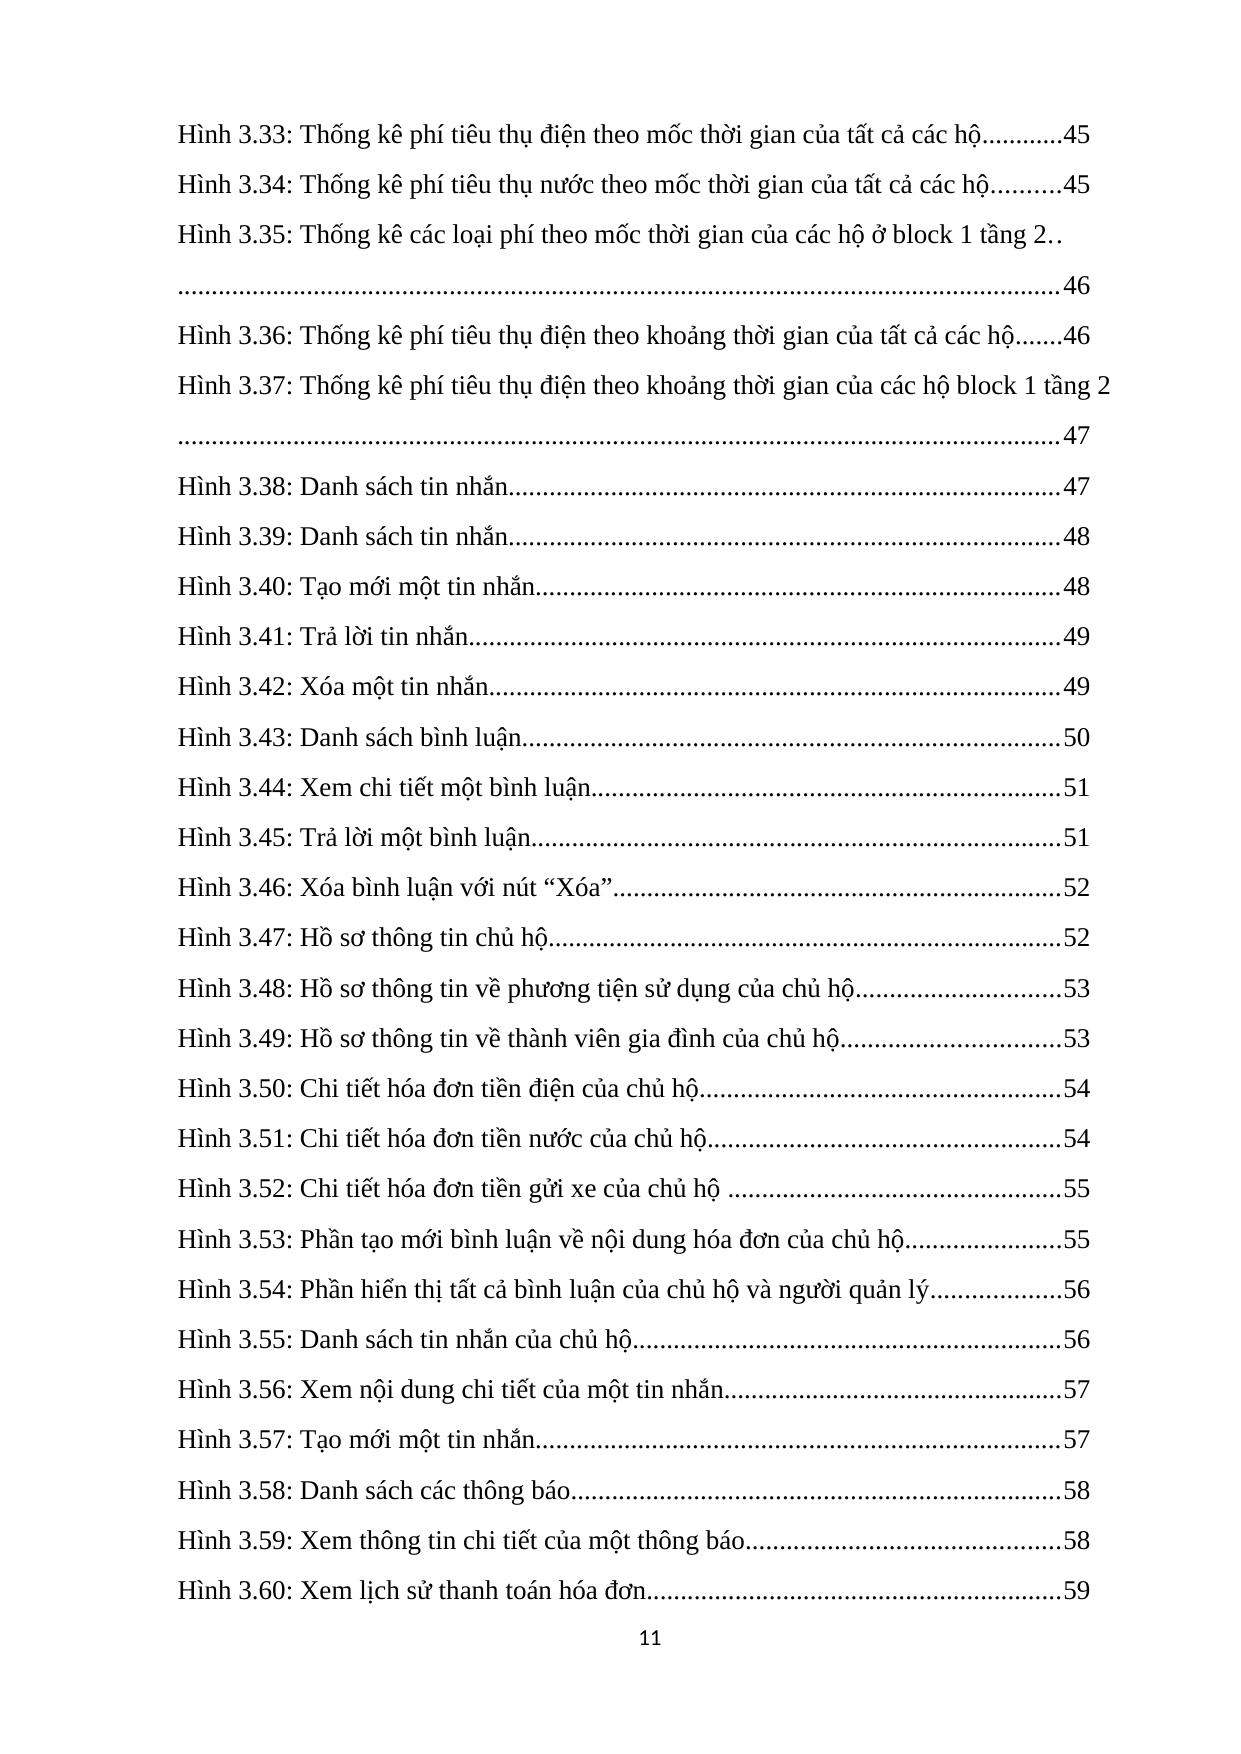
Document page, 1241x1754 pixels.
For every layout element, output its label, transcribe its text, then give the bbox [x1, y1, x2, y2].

text Hình 3.46: Xóa bình luận với nút “Xóa” 52 [177, 871, 1122, 902]
text Hình 3.35: Thống kê các loại phí theo mốc thời gian của các hộ ở block 1 tầng 2 [177, 218, 1122, 250]
text Hình 3.53: Phần tạo mới bình luận về nội dung hóa đơn của chủ hộ 55 [177, 1223, 1122, 1254]
text Hình 3.60: Xem lịch sử thanh toán hóa đơn 59 [177, 1574, 1122, 1605]
text Hình 3.52: Chi tiết hóa đơn tiền gửi xe của chủ hộ 55 [177, 1172, 1122, 1204]
text Hình 3.59: Xem thông tin chi tiết của một thông báo 58 [177, 1524, 1122, 1555]
text Hình 3.41: Trả lời tin nhắn 49 [177, 620, 1122, 651]
text Hình 3.49: Hồ sơ thông tin về thành viên gia đình của chủ hộ 53 [177, 1022, 1122, 1053]
text Hình 3.55: Danh sách tin nhắn của chủ hộ 56 [177, 1323, 1122, 1354]
text 47 [177, 419, 1122, 451]
text 46 [177, 269, 1122, 300]
text Hình 3.39: Danh sách tin nhắn 48 [177, 520, 1122, 551]
text Hình 3.37: Thống kê phí tiêu thụ điện theo khoảng thời gian của các hộ block 1 tầng 2 [177, 369, 1122, 400]
text Hình 3.54: Phần hiển thị tất cả bình luận của chủ hộ và người quản lý 56 [177, 1273, 1122, 1304]
text Hình 3.45: Trả lời một bình luận 51 [177, 821, 1122, 852]
text Hình 3.58: Danh sách các thông báo 58 [177, 1474, 1122, 1505]
text Hình 3.42: Xóa một tin nhắn 49 [177, 670, 1122, 702]
text Hình 3.34: Thống kê phí tiêu thụ nước theo mốc thời gian của tất cả các hộ 45 [177, 168, 1122, 199]
text Hình 3.43: Danh sách bình luận 50 [177, 721, 1122, 752]
text Hình 3.47: Hồ sơ thông tin chủ hộ 52 [177, 921, 1122, 953]
text Hình 3.44: Xem chi tiết một bình luận 51 [177, 771, 1122, 802]
text Hình 3.33: Thống kê phí tiêu thụ điện theo mốc thời gian của tất cả các hộ 45 [177, 118, 1122, 149]
text Hình 3.50: Chi tiết hóa đơn tiền điện của chủ hộ 54 [177, 1072, 1122, 1103]
text Hình 3.38: Danh sách tin nhắn 47 [177, 469, 1122, 501]
text Hình 3.51: Chi tiết hóa đơn tiền nước của chủ hộ 54 [177, 1122, 1122, 1153]
text Hình 3.48: Hồ sơ thông tin về phương tiện sử dụng của chủ hộ 53 [177, 972, 1122, 1003]
text Hình 3.36: Thống kê phí tiêu thụ điện theo khoảng thời gian của tất cả các hộ 46 [177, 319, 1122, 350]
text Hình 3.57: Tạo mới một tin nhắn 57 [177, 1423, 1122, 1455]
text Hình 3.40: Tạo mới một tin nhắn 48 [177, 570, 1122, 601]
text Hình 3.56: Xem nội dung chi tiết của một tin nhắn 57 [177, 1373, 1122, 1404]
